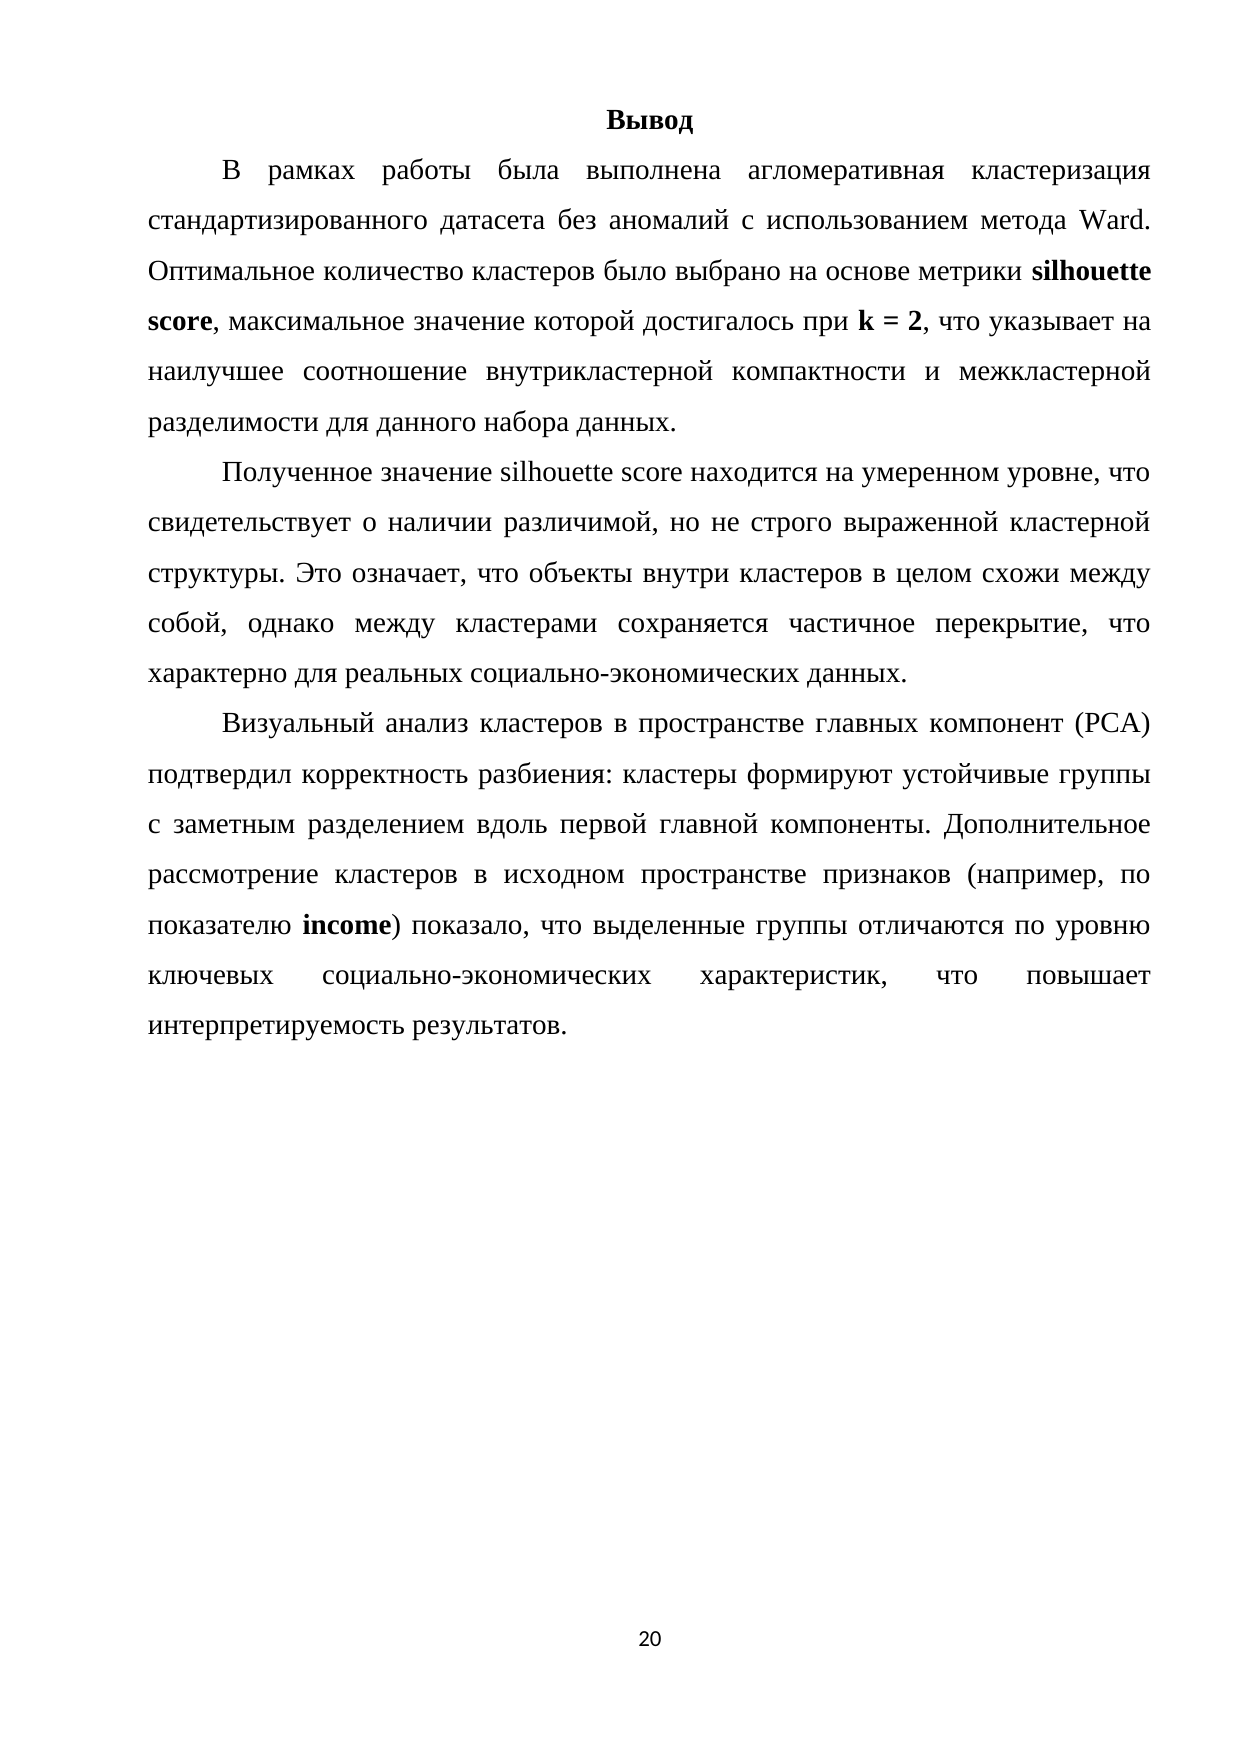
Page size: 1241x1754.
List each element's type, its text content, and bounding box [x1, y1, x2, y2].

text Полученное значение silhouette score находится на умеренном уровне, что свидетельствует о наличии различимой, но не строго выраженной кластерной структуры. Это означает, что объекты внутри кластеров в целом схожи между собой, однако между кластерами сохраняется частичное перекрытие, что характерно для реальных социально-экономических данных. [148, 454, 1152, 689]
text Вывод [148, 102, 1152, 135]
text В рамках работы была выполнена агломеративная кластеризация стандартизированного датасета без аномалий с использованием метода Ward. Оптимальное количество кластеров было выбрано на основе метрики silhouette score, максимальное значение которой достигалось при k = 2, что указывает на наилучшее соотношение внутрикластерной компактности и межкластерной разделимости для данного набора данных. [148, 152, 1152, 437]
text Визуальный анализ кластеров в пространстве главных компонент (PCA) подтвердил корректность разбиения: кластеры формируют устойчивые группы с заметным разделением вдоль первой главной компоненты. Дополнительное рассмотрение кластеров в исходном пространстве признаков (например, по показателю income) показало, что выделенные группы отличаются по уровню ключевых социально-экономических характеристик, что повышает интерпретируемость результатов. [148, 706, 1152, 1041]
